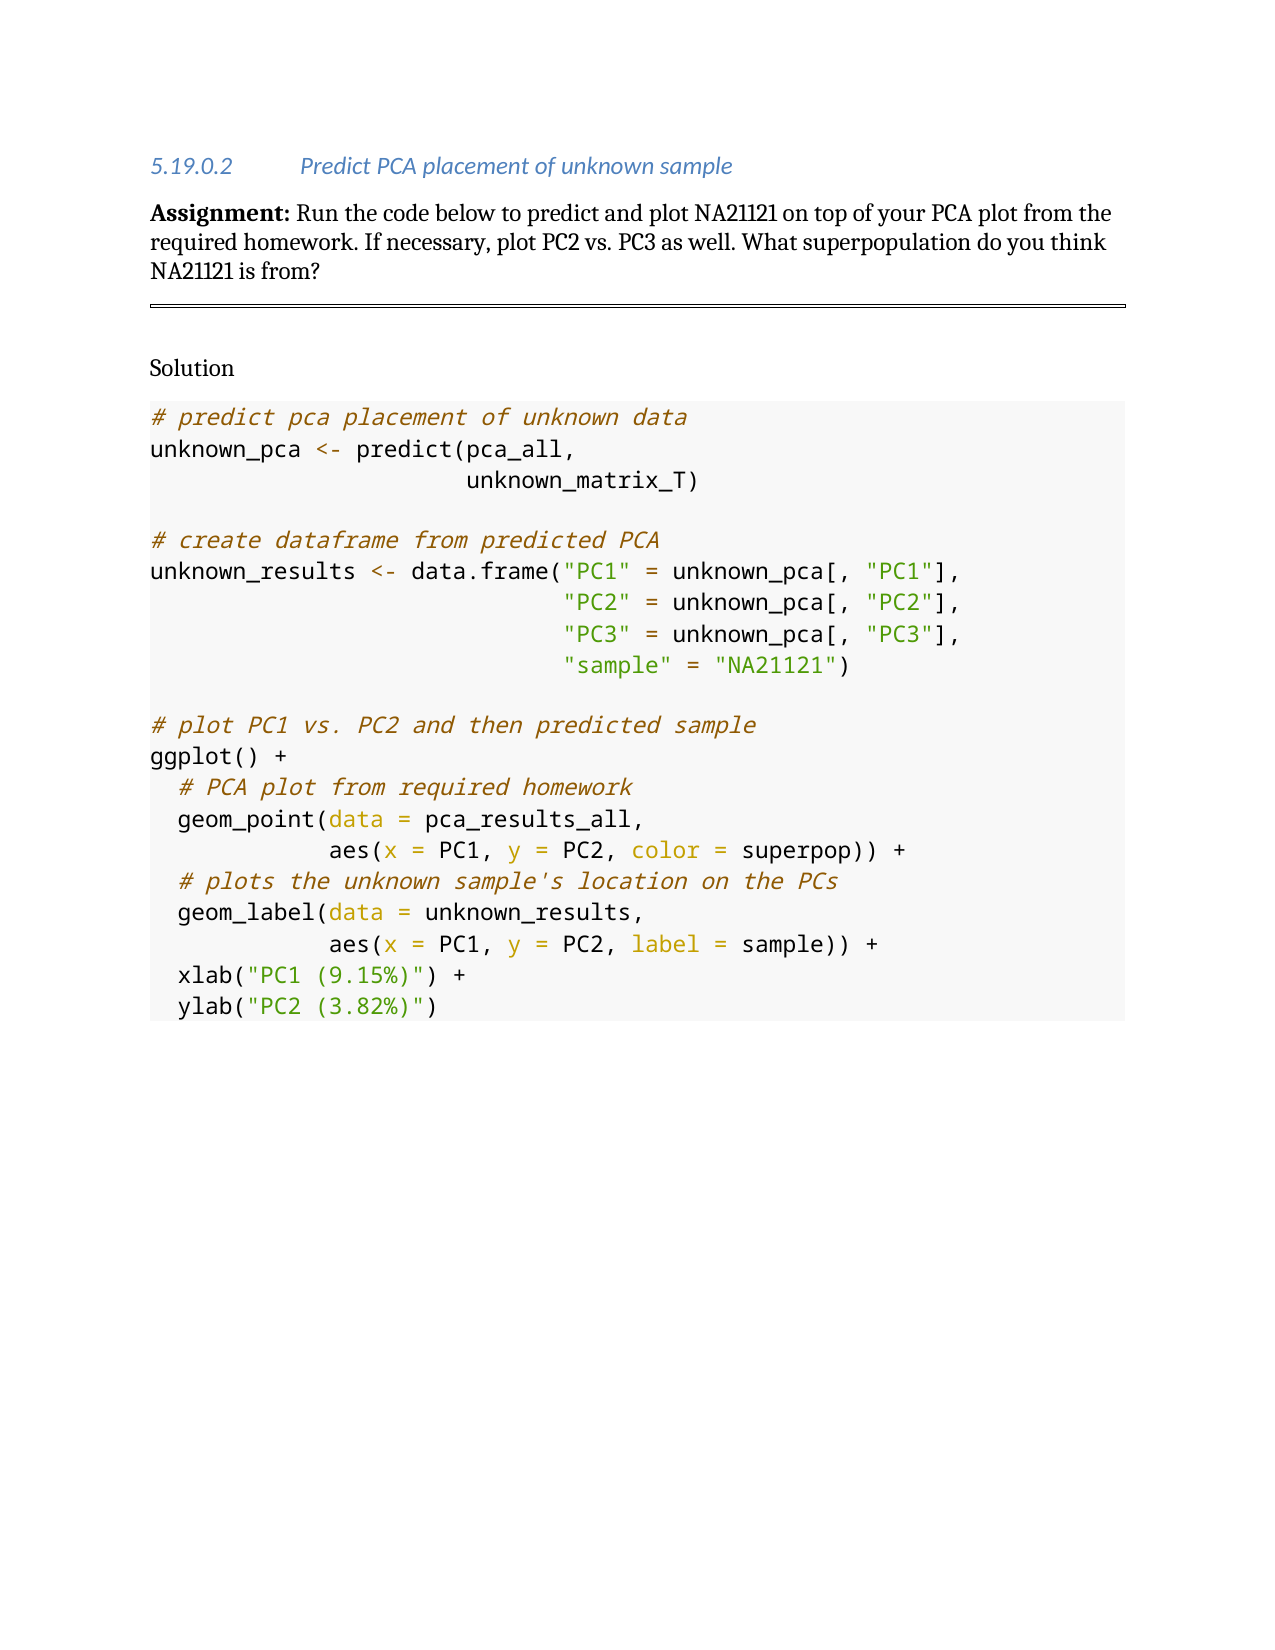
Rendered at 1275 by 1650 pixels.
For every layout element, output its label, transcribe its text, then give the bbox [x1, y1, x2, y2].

text # predict pca placement of unknown data unknown_pca <- predict(pca_all, unknown_matrix_T) # create dataframe from predicted PCA unknown_results <- data.frame("PC1" = unknown_pca[, "PC1"], "PC2" = unknown_pca[, "PC2"], "PC3" = unknown_pca[, "PC3"], "sample" = "NA21121") # plot PC1 vs. PC2 and then predicted sample ggplot() + # PCA plot from required homework geom_point(data = pca_results_all, aes(x = PC1, y = PC2, color = superpop)) + # plots the unknown sample's location on the PCs geom_label(data = unknown_results, aes(x = PC1, y = PC2, label = sample)) + xlab("PC1 (9.15%)") + ylab("PC2 (3.82%)") [150, 401, 1125, 1021]
text Assignment: Run the code below to predict and plot NA21121 on top of your PCA plot from the required homework. If necessary, plot PC2 vs. PC3 as well. What superpopulation do you think NA21121 is from? [150, 199, 1125, 286]
text Solution [150, 354, 1125, 383]
subtitle 5.19.0.2 Predict PCA placement of unknown sample [150, 150, 1125, 181]
